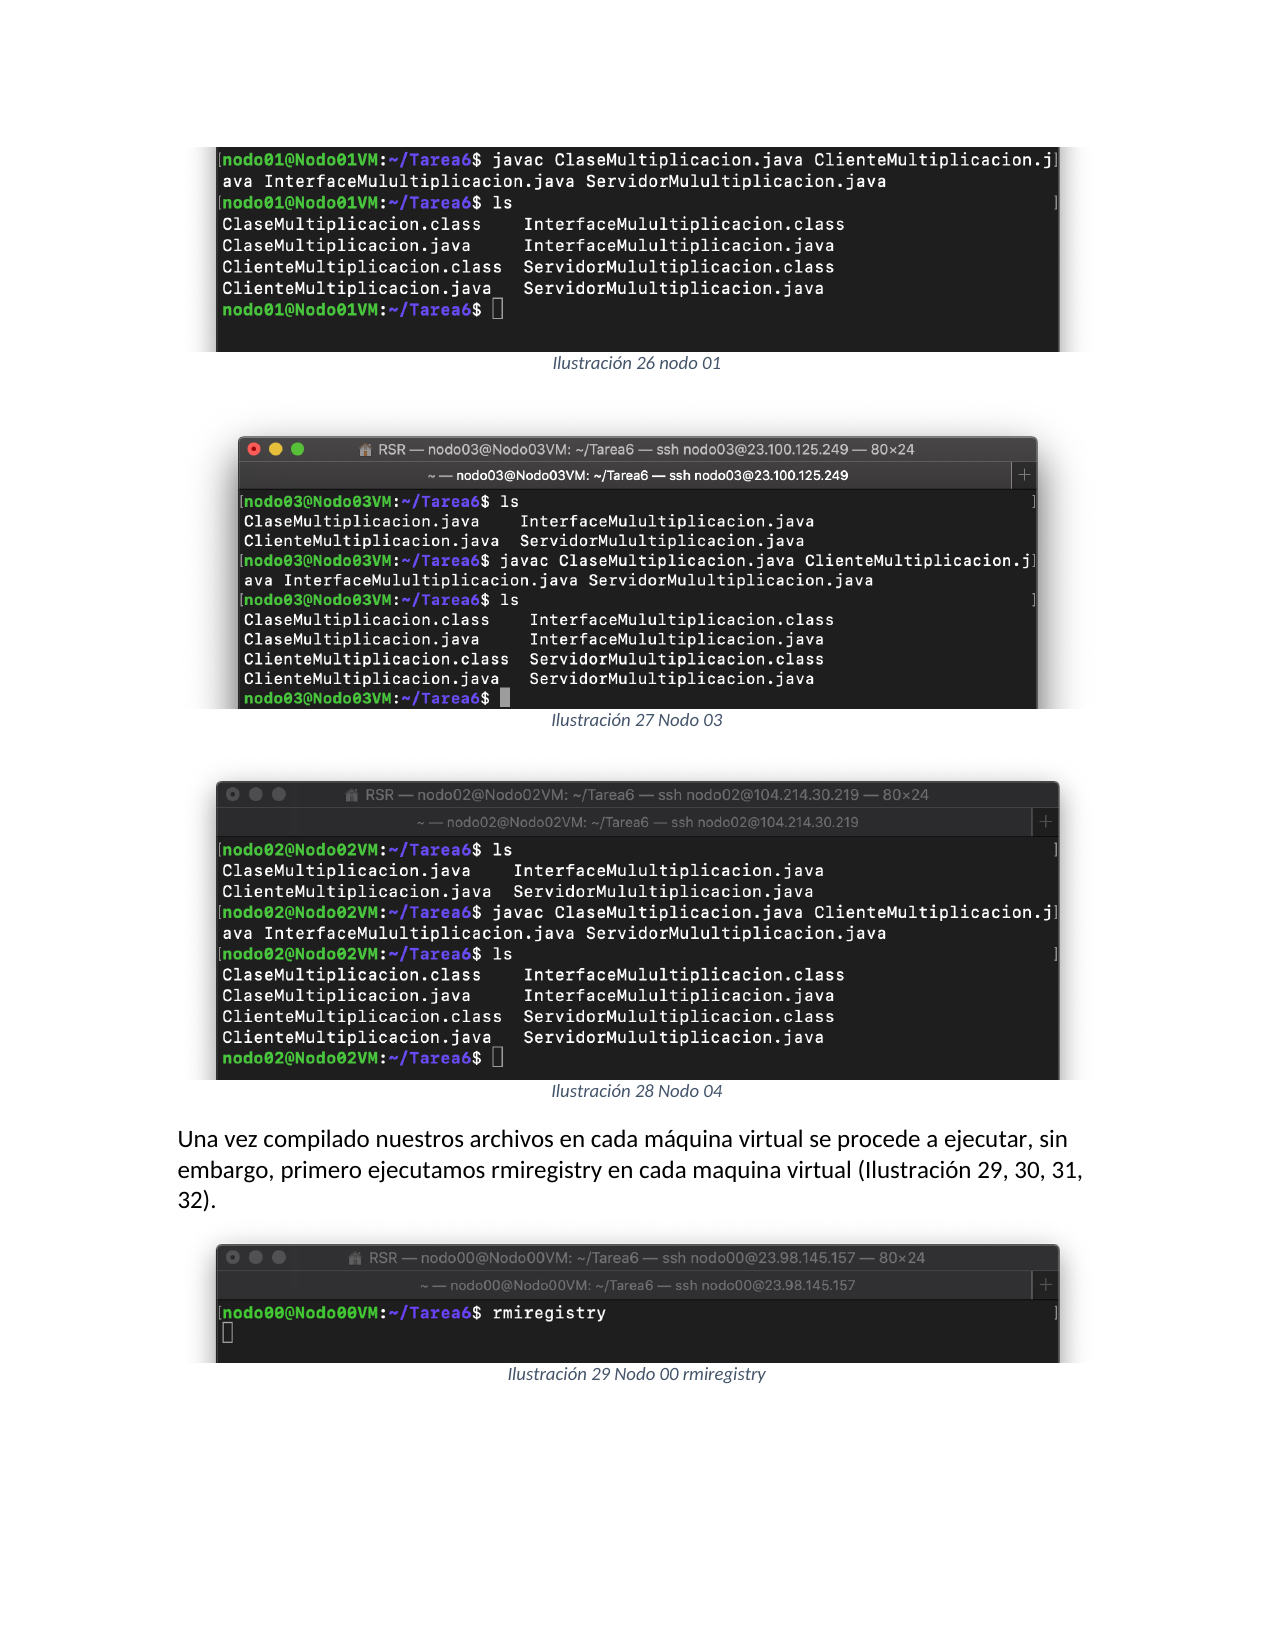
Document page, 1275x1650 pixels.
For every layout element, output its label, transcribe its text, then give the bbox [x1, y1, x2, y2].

text Una vez compilado nuestros archivos en cada máquina virtual se procede a ejecutar, sin embargo, primero ejecutamos rmiregistry en cada maquina virtual (Ilustración 29, 30, 31, 32). [177, 1123, 1098, 1215]
picture [177, 1215, 1098, 1363]
picture [177, 752, 1098, 1080]
picture [177, 395, 1098, 709]
text Ilustración 26 nodo 01 [177, 352, 1098, 374]
text Ilustración 27 Nodo 03 [177, 709, 1098, 731]
text Ilustración 28 Nodo 04 [177, 1080, 1098, 1103]
text Ilustración 29 Nodo 00 rmiregistry [177, 1363, 1098, 1385]
picture [177, 147, 1098, 352]
